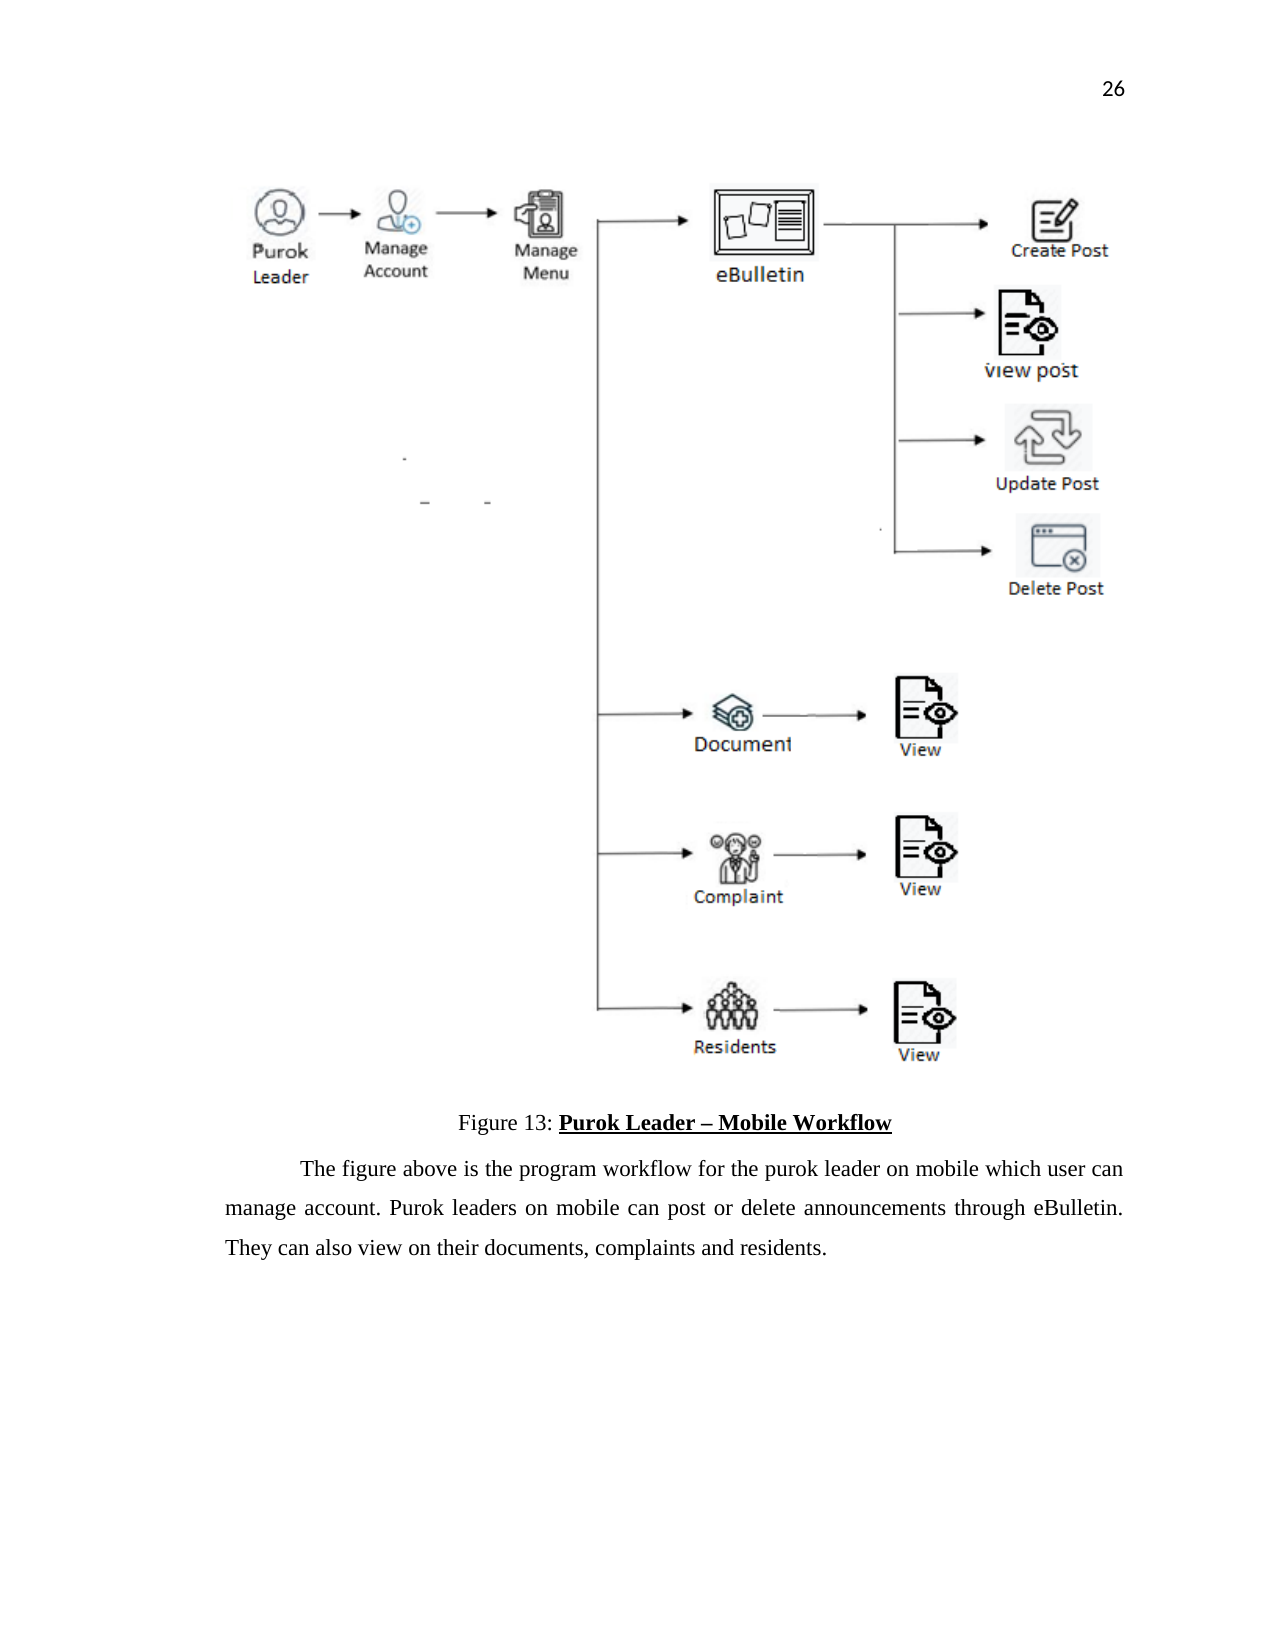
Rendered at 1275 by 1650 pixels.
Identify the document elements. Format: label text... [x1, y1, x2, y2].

picture [225, 150, 1160, 1091]
text Figure 13: Purok Leader – Mobile Workflow [225, 1109, 1125, 1136]
text The figure above is the program workflow for the purok leader on mobile which user can manage account. Purok leaders on mobile can post or delete announcements through eBulletin. They can also view on their documents, complaints and residents. [225, 1154, 1125, 1260]
